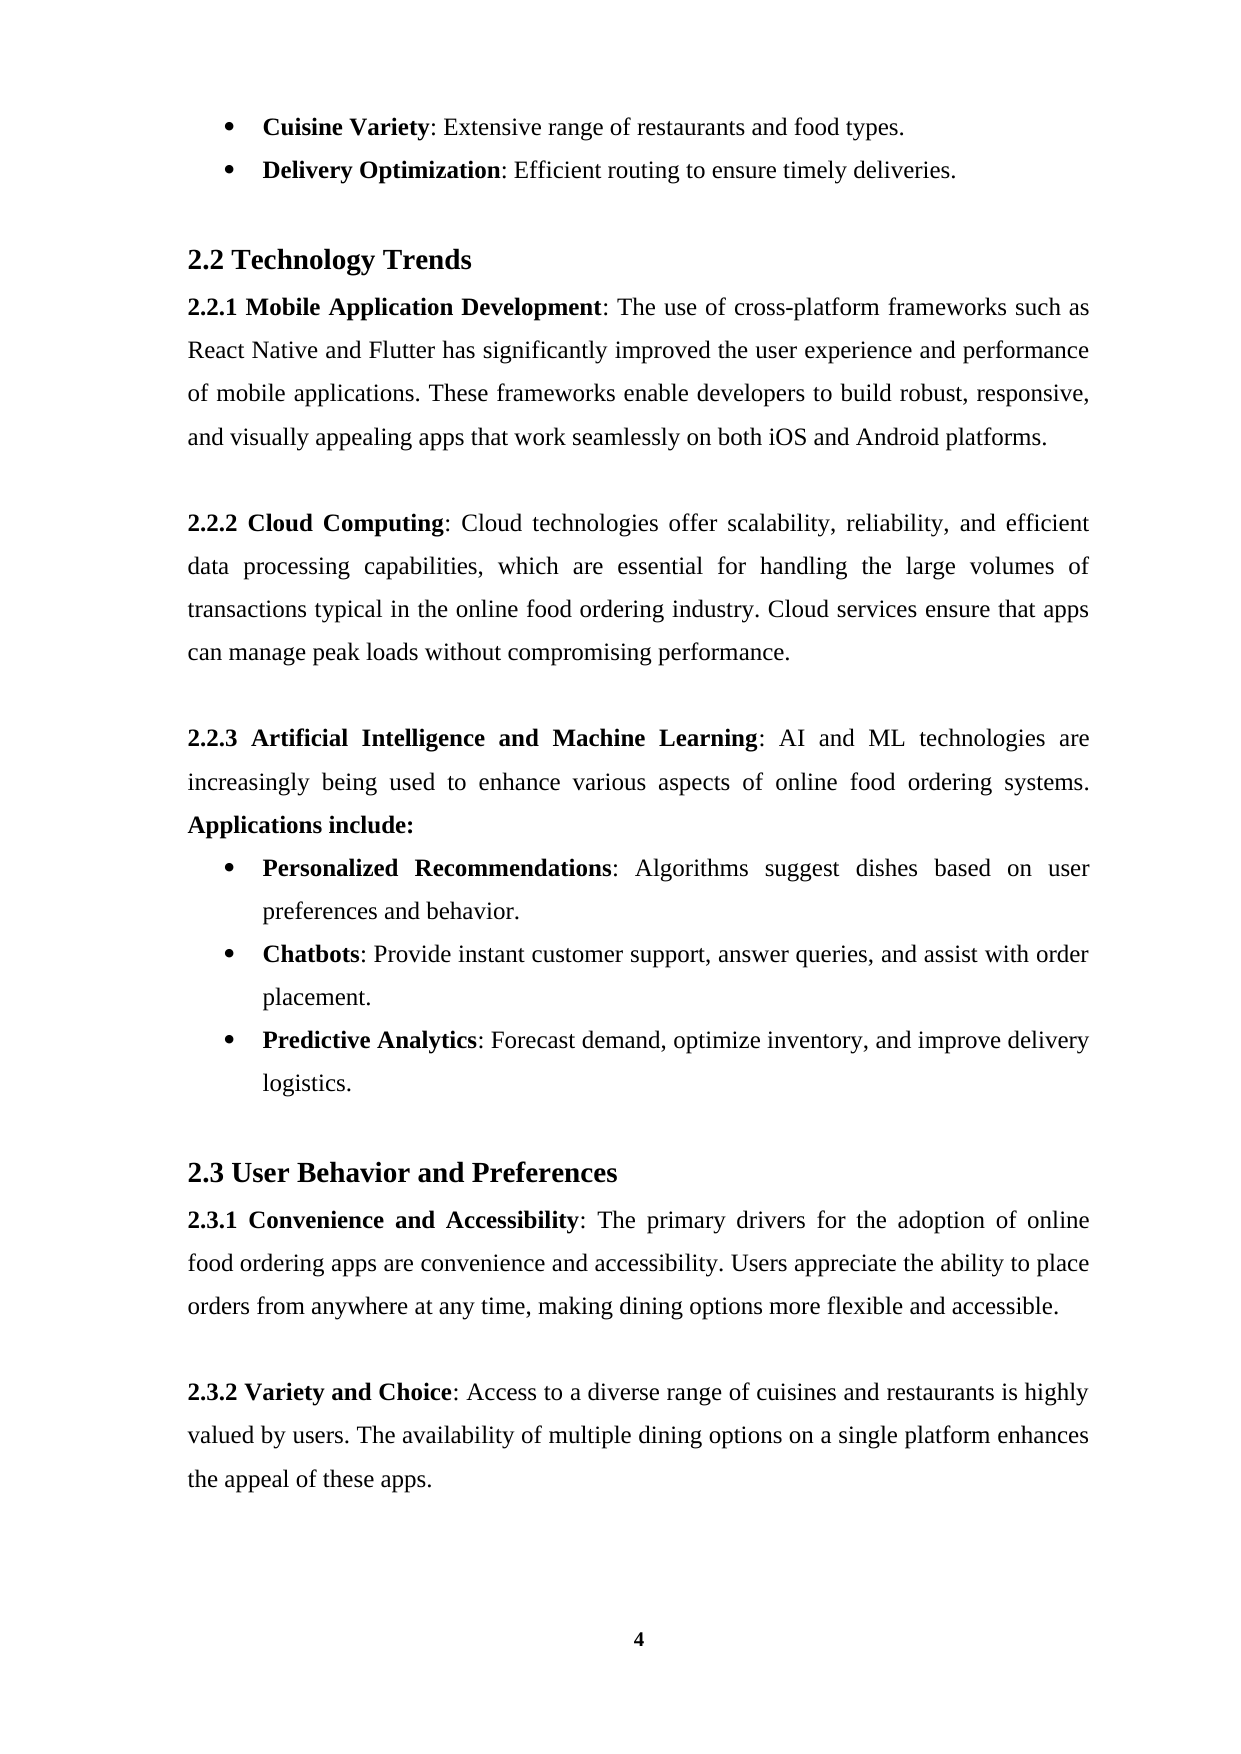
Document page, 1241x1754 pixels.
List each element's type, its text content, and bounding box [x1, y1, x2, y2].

text 2.2.1 Mobile Application Development: The use of cross-platform frameworks such as React Native and Flutter has significantly improved the user experience and performance of mobile applications. These frameworks enable developers to build robust, responsive, and visually appealing apps that work seamlessly on both iOS and Android platforms. [187, 292, 1090, 450]
list Personalized Recommendations: Algorithms suggest dishes based on user preferences and behavior. [225, 853, 1090, 925]
list Delivery Optimization: Efficient routing to ensure timely deliveries. [225, 156, 1090, 184]
text 2.3.1 Convenience and Accessibility: The primary drivers for the adoption of online food ordering apps are convenience and accessibility. Users appreciate the ability to place orders from anywhere at any time, making dining options more flexible and accessible. [187, 1205, 1090, 1320]
list Predictive Analytics: Forecast demand, optimize inventory, and improve delivery logistics. [225, 1025, 1090, 1097]
text 2.3.2 Variety and Choice: Access to a diverse range of cuisines and restaurants is highly valued by users. The availability of multiple dining options on a single platform enhances the appeal of these apps. [187, 1377, 1090, 1492]
text 2.2 Technology Trends [187, 242, 1090, 275]
list Chatbots: Provide instant customer support, answer queries, and assist with order placement. [225, 939, 1090, 1011]
text 2.2.2 Cloud Computing: Cloud technologies offer scalability, reliability, and efficient data processing capabilities, which are essential for handling the large volumes of transactions typical in the online food ordering industry. Cloud services ensure that apps can manage peak loads without compromising performance. [187, 508, 1090, 666]
text 2.3 User Behavior and Preferences [187, 1155, 1090, 1188]
text 2.2.3 Artificial Intelligence and Machine Learning: AI and ML technologies are increasingly being used to enhance various aspects of online food ordering systems. Applications include: [187, 723, 1090, 838]
list Cuisine Variety: Extensive range of restaurants and food types. [225, 112, 1090, 141]
